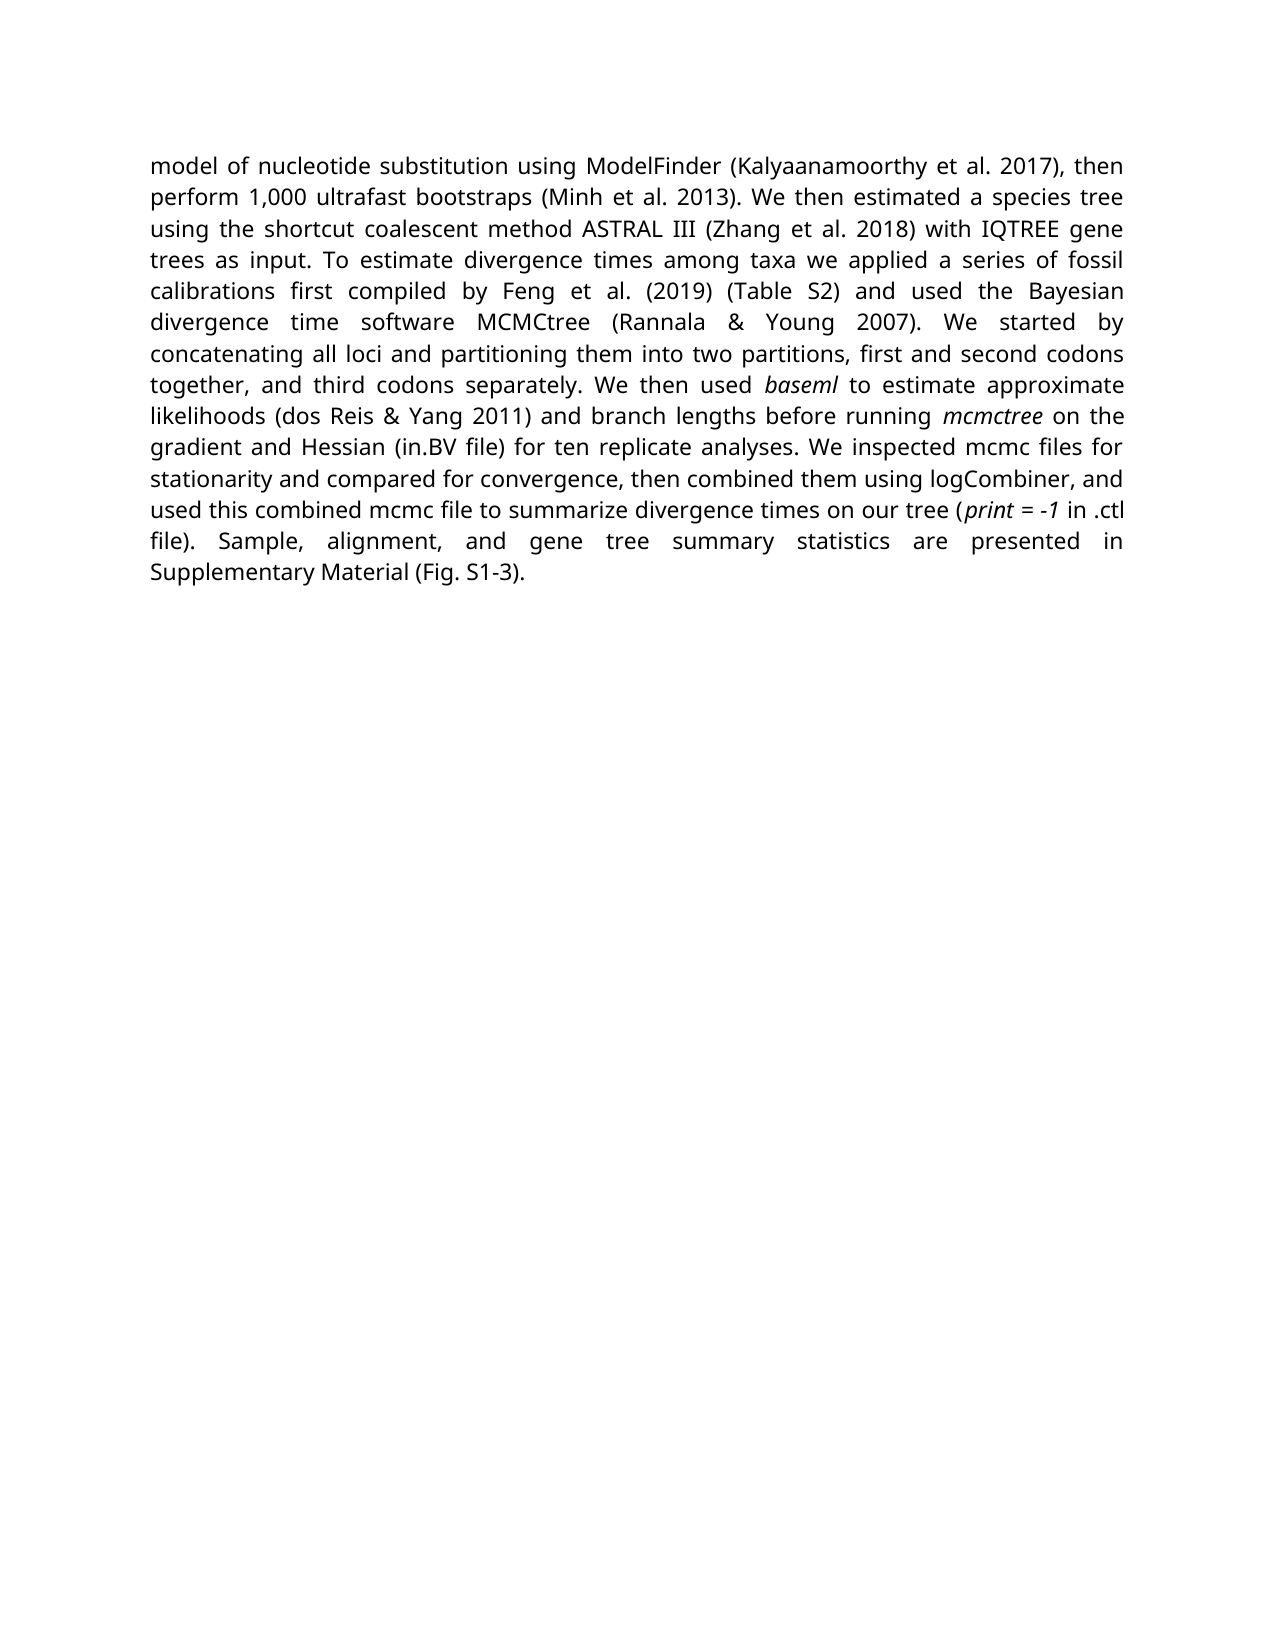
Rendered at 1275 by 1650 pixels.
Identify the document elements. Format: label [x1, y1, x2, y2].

text [150, 150, 1125, 587]
